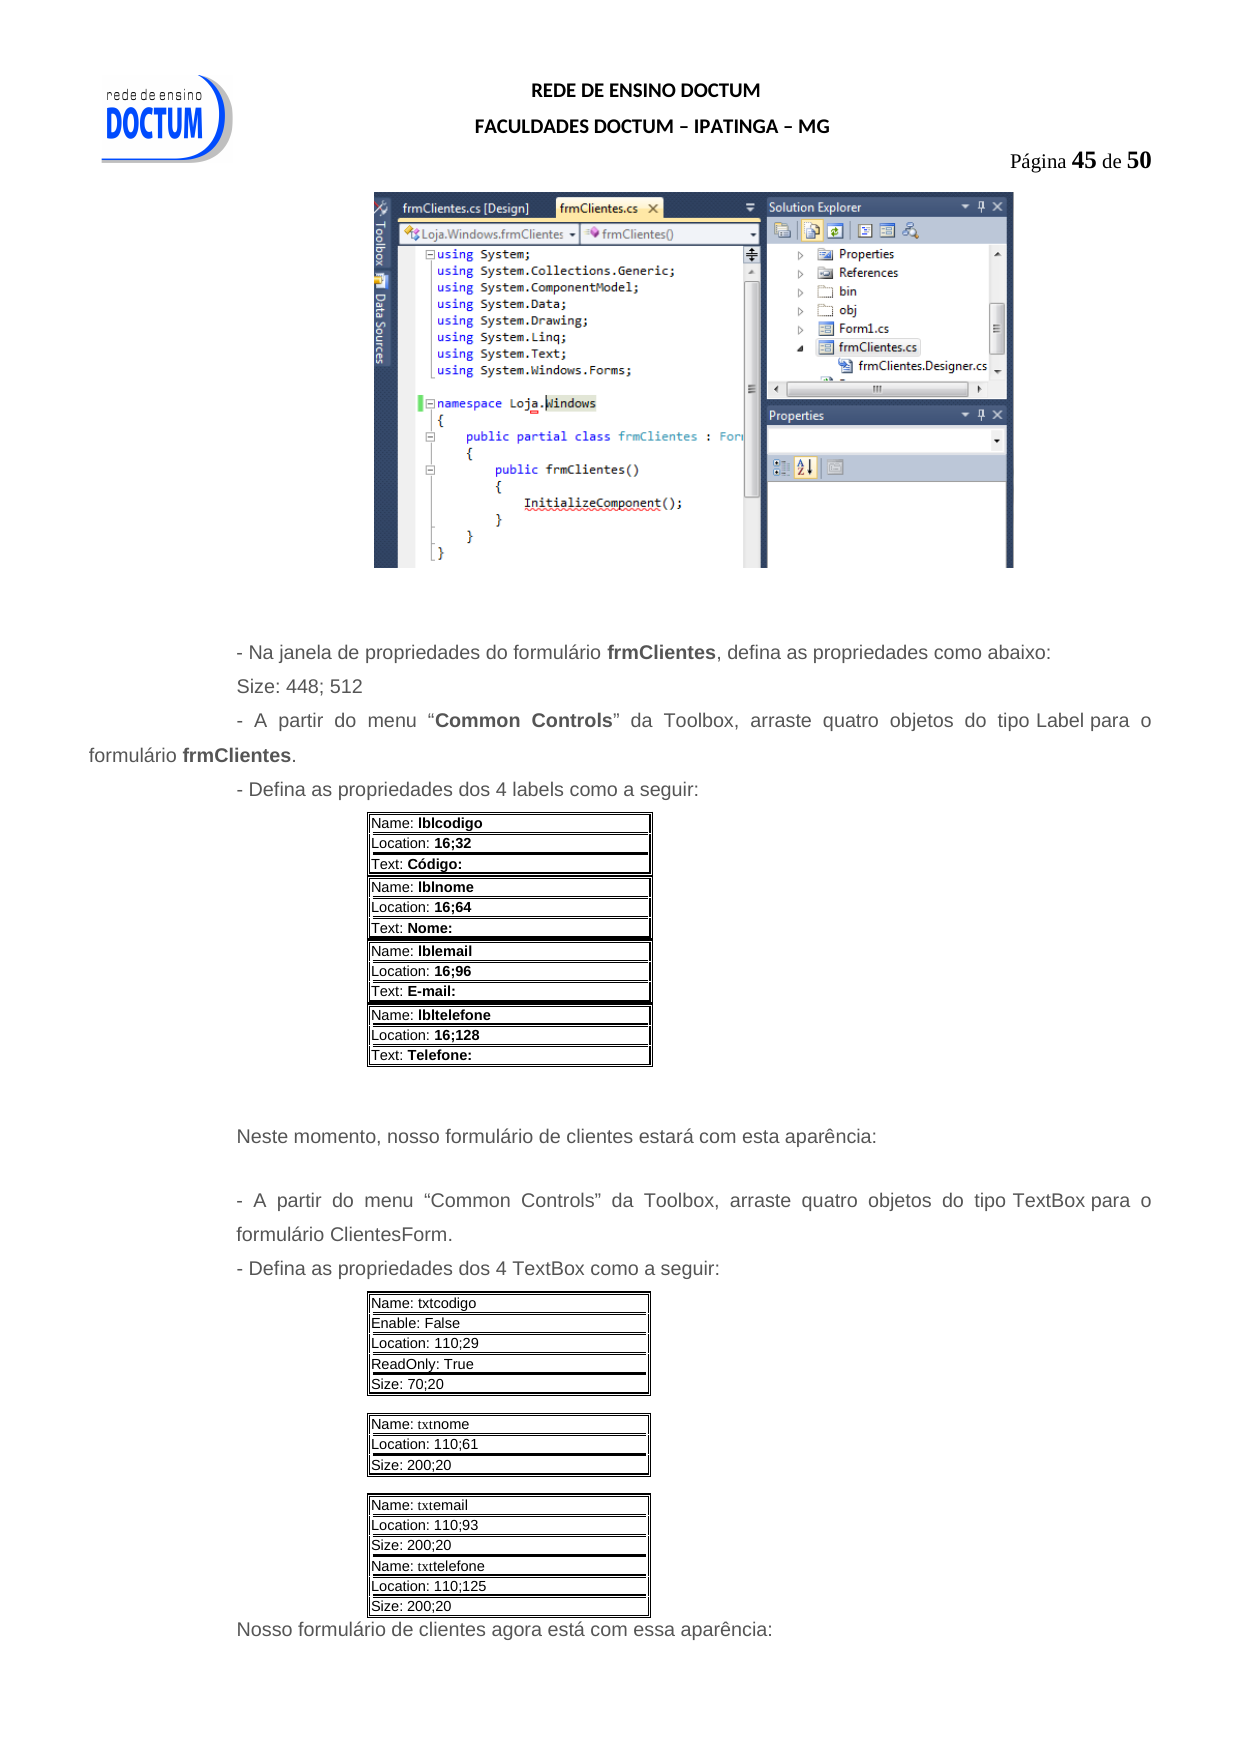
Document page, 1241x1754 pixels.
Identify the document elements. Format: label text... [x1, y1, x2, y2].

text - A partir do menu “Common Controls” da Toolbox, arraste quatro objetos do tipo TextBox para o formulário ClientesForm. [236, 1158, 1152, 1246]
table_header Name: txtnome [370, 1416, 648, 1433]
table_header Name: txtemail [370, 1497, 648, 1513]
text - Defina as propriedades dos 4 TextBox como a seguir: [89, 1257, 1152, 1280]
table_header Name: lbltelefone [370, 1007, 649, 1023]
table_cell Text: Nome: [369, 916, 651, 936]
text Nosso formulário de clientes agora está com essa aparência: [89, 1618, 1152, 1641]
table_cell Text: Telefone: [370, 1044, 650, 1064]
table_cell ReadOnly: True [369, 1352, 649, 1372]
table_cell Location: 16;64 [369, 896, 651, 916]
text - A partir do menu “Common Controls” da Toolbox, arraste quatro objetos do tipo Label para o formulário frmClientes. [89, 709, 1152, 766]
table_cell Location: 16;96 [370, 960, 650, 980]
picture [101, 75, 233, 163]
text Size: 448; 512 [89, 675, 1152, 698]
table_cell Text: Código: [370, 852, 649, 872]
text - Defina as propriedades dos 4 labels como a seguir: [89, 777, 1152, 800]
table_cell Text: E-mail: [369, 980, 651, 1000]
table_cell Location: 16;128 [370, 1023, 650, 1043]
table_cell Size: 200;20 [370, 1594, 648, 1614]
table_cell Size: 200;20 [369, 1453, 649, 1473]
table_cell Location: 110;29 [369, 1332, 649, 1352]
table_cell Size: 70;20 [370, 1372, 648, 1392]
table_header Name: lblcodigo [370, 815, 649, 832]
text Neste momento, nosso formulário de clientes estará com esta aparência: [89, 1124, 1152, 1147]
table_cell Size: 200;20 [369, 1534, 649, 1554]
table_cell Location: 16;32 [369, 832, 651, 852]
table_cell Location: 110;93 [370, 1514, 648, 1534]
table_header Name: lblemail [370, 943, 649, 959]
table_header Name: txtcodigo [370, 1295, 648, 1311]
table_cell Location: 110;125 [370, 1574, 648, 1594]
table_cell Name: txttelefone [370, 1554, 648, 1574]
table_cell Location: 110;61 [369, 1433, 649, 1453]
text - Na janela de propriedades do formulário frmClientes, defina as propriedades como abaixo: [236, 582, 1152, 664]
picture [374, 192, 1014, 568]
table_header Name: lblnome [370, 879, 649, 896]
table_cell Enable: False [370, 1311, 648, 1332]
